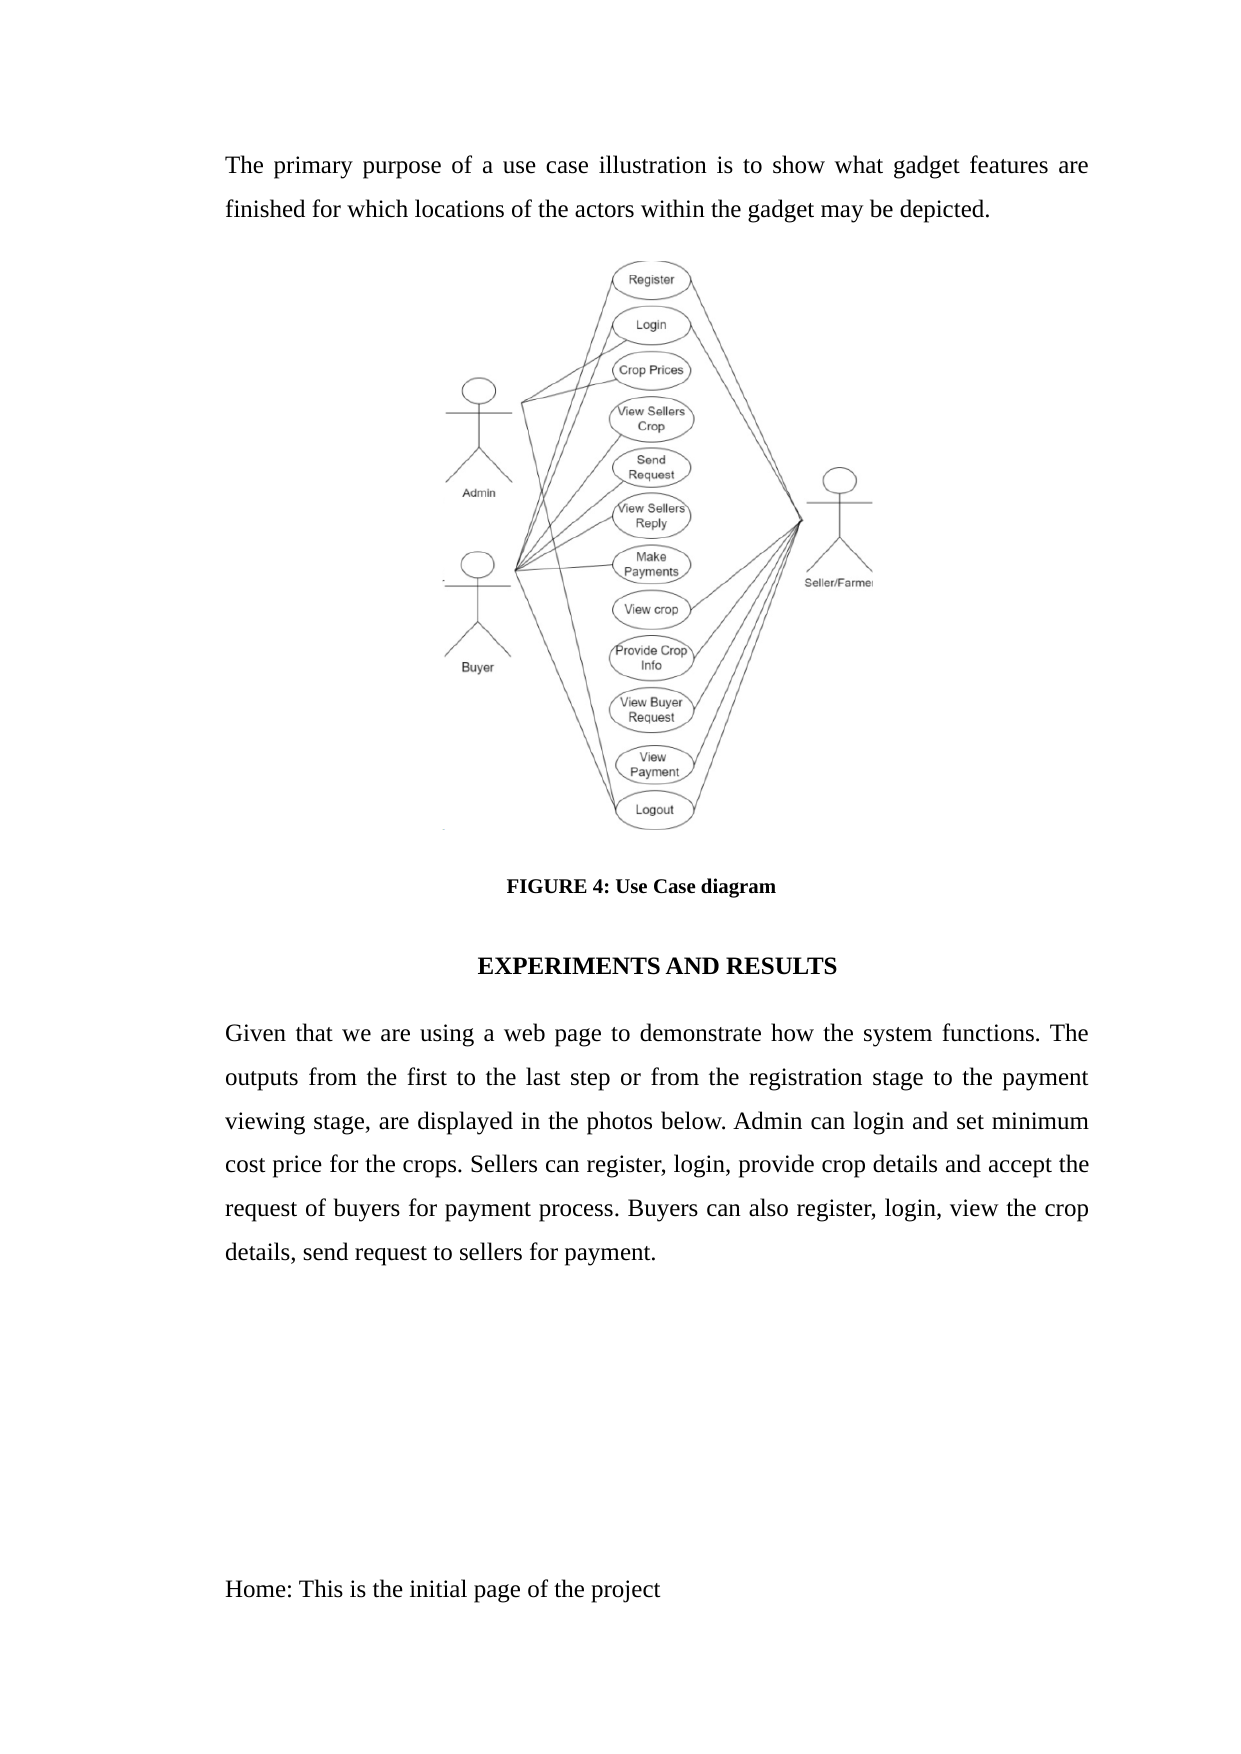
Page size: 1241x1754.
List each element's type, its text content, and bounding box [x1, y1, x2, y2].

picture [442, 261, 873, 830]
text EXPERIMENTS AND RESULTS [225, 951, 1090, 980]
text FIGURE 4: Use Case diagram [225, 874, 1057, 898]
text Given that we are using a web page to demonstrate how the system functions. The outputs from the first to the last step or from the registration stage to the payment viewing stage, are displayed in the photos below. Admin can login and set minimum cost price for the crops. Sellers can register, login, provide crop details and accept the request of buyers for payment process. Buyers can also register, login, view the crop details, send request to sellers for payment. [225, 1018, 1090, 1266]
text The primary purpose of a use case illustration is to show what gadget features are finished for which locations of the actors within the gadget may be depicted. [225, 150, 1090, 222]
text Home: This is the initial page of the project [225, 1574, 1090, 1602]
